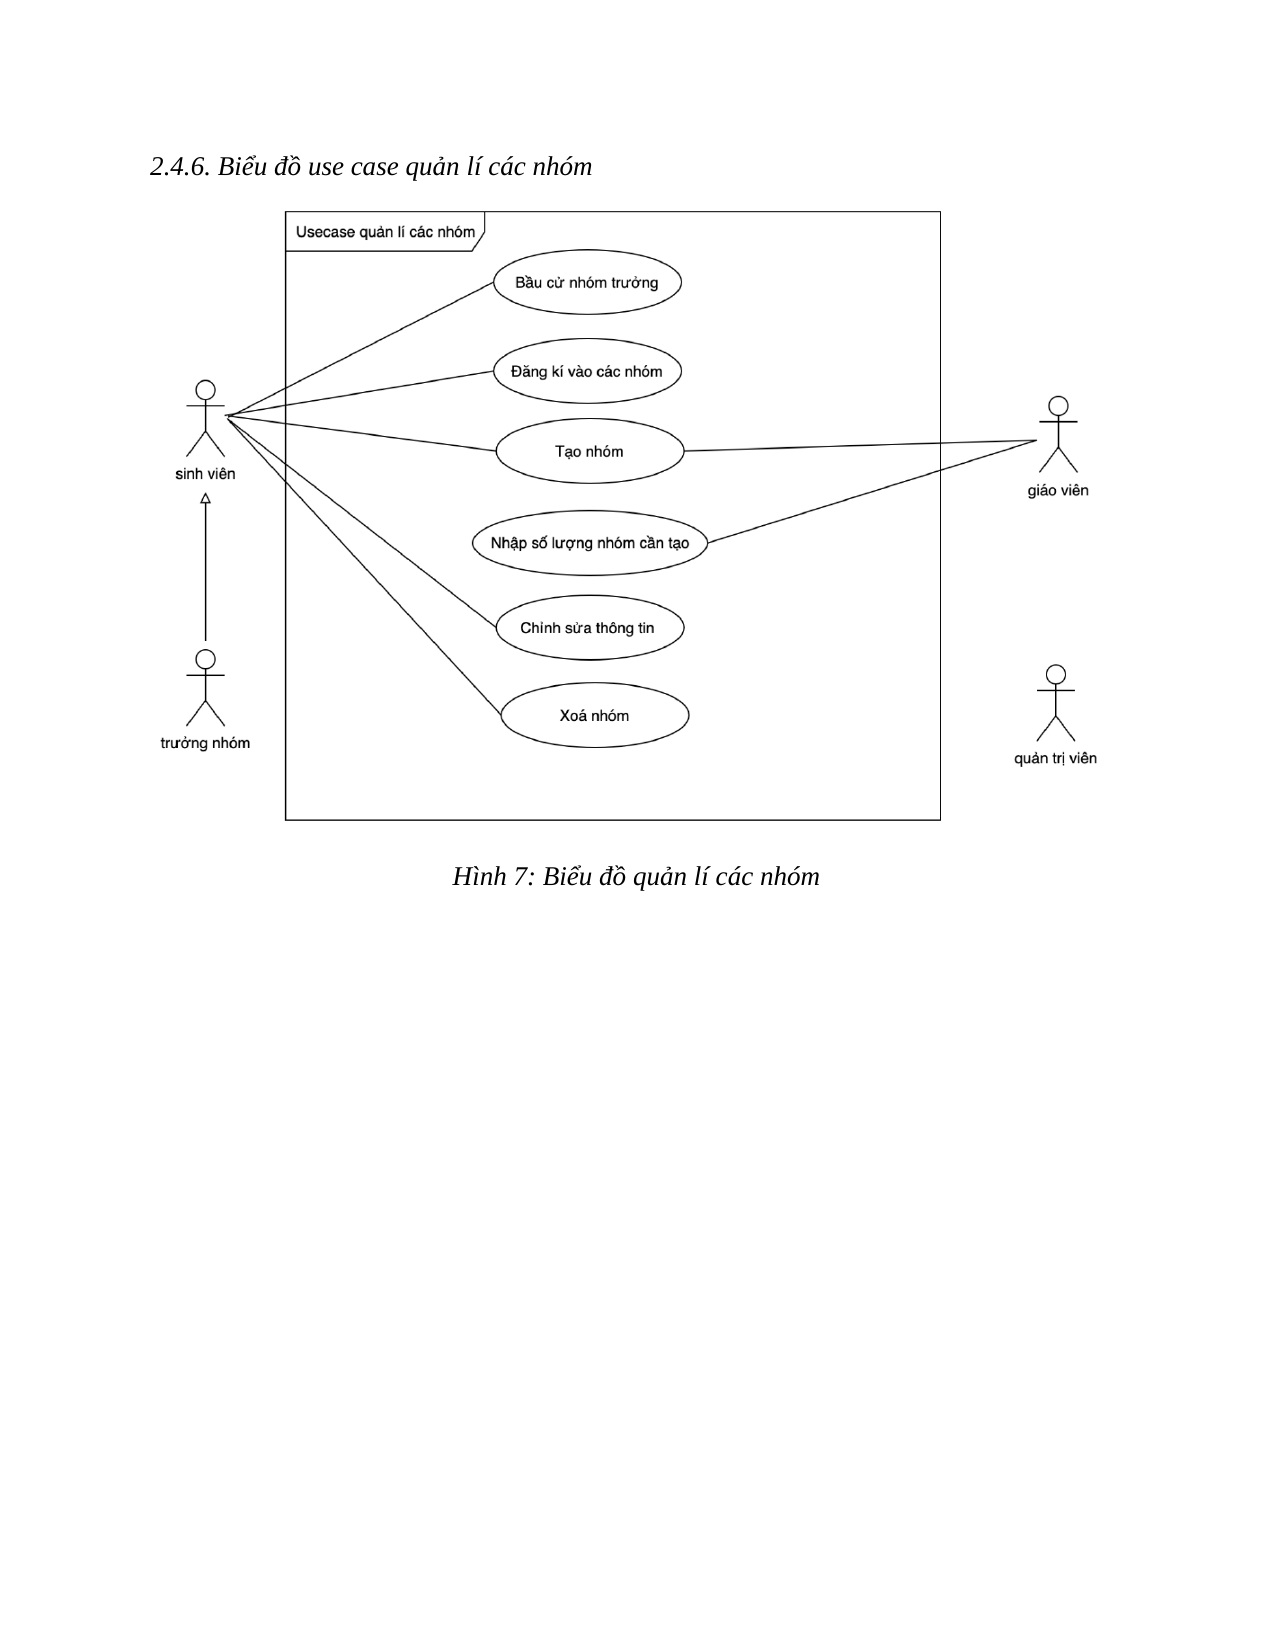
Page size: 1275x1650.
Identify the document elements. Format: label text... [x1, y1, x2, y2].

subtitle 2.4.6. Biểu đồ use case quản lí các nhóm [150, 150, 1125, 181]
text Hình 7: Biểu đồ quản lí các nhóm [150, 860, 1125, 891]
picture [150, 196, 1125, 845]
